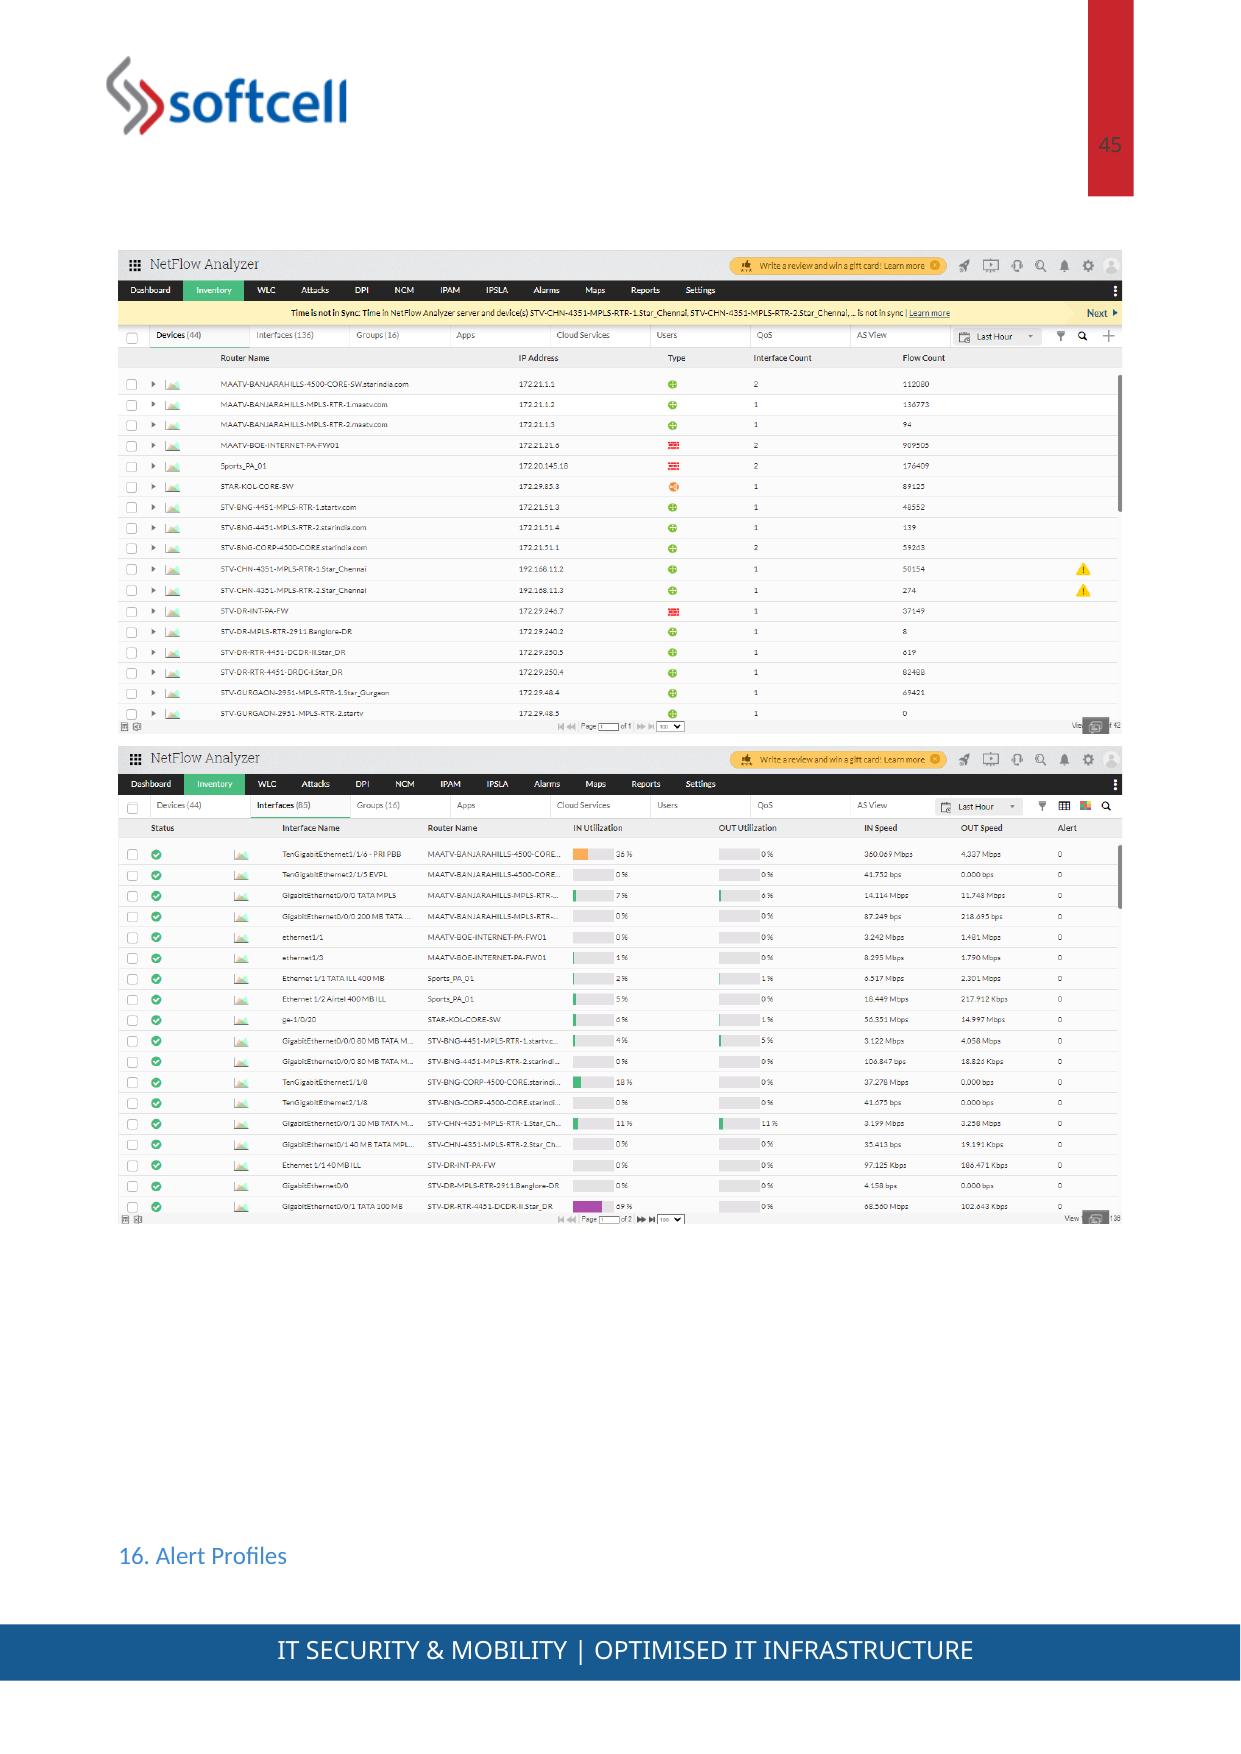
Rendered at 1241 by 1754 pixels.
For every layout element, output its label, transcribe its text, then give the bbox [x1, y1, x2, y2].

picture [118, 746, 1123, 1224]
subtitle Alert Profiles [118, 1540, 1122, 1570]
picture [101, 50, 352, 141]
picture [118, 250, 1123, 734]
